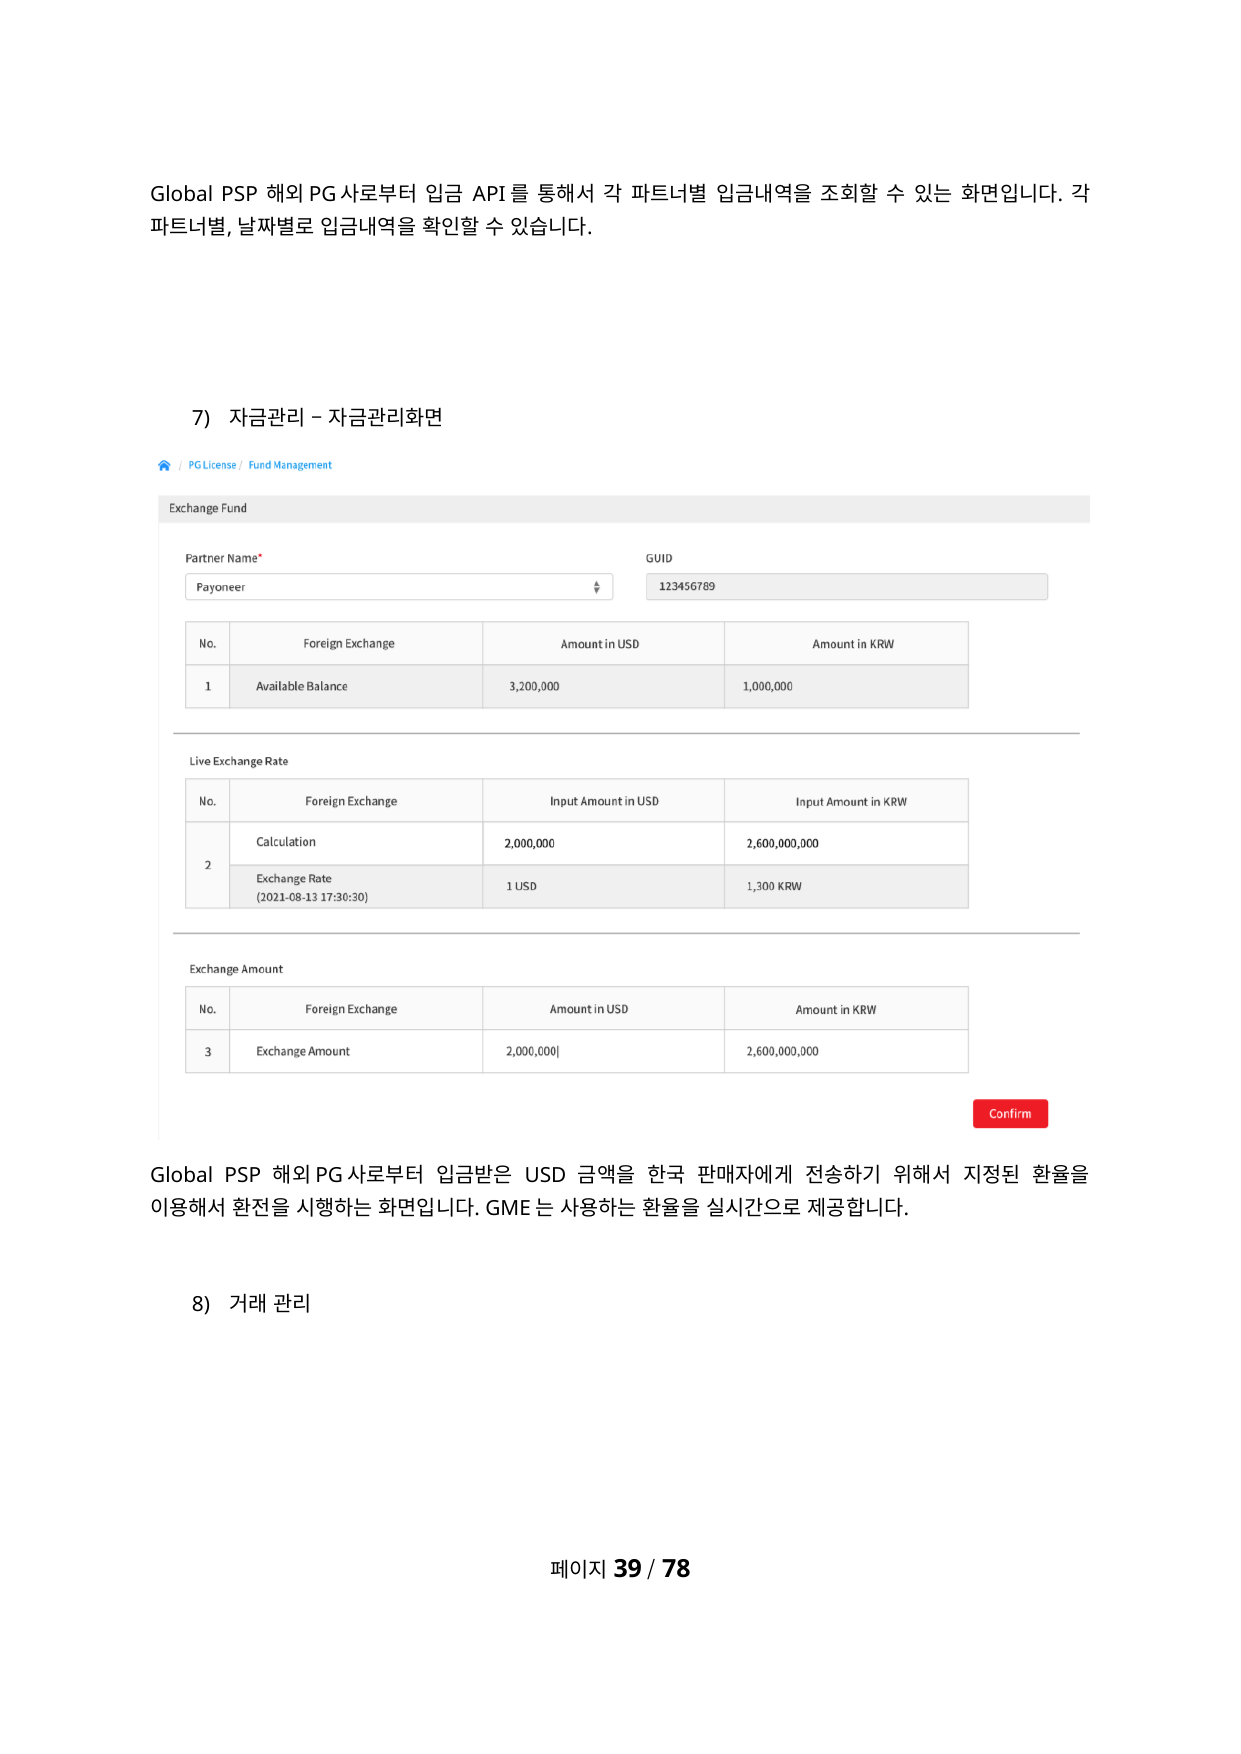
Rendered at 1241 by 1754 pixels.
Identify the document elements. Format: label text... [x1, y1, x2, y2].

picture [150, 450, 1091, 1140]
text Global PSP 해외PG사로부터 입금받은 USD 금액을 한국 판매자에게 전송하기 위해서 지정된 환율을 이용해서 환전을 시행하는 화면입니다. GME는 사용하는 환율을 실시간으로 제공합니다. [150, 1158, 1090, 1221]
list 자금관리 – 자금관리화면 [192, 401, 1090, 431]
text Global PSP 해외PG사로부터 입금 API를 통해서 각 파트너별 입금내역을 조회할 수 있는 화면입니다. 각 파트너별, 날짜별로 입금내역을 확인할 수 있습니다. [150, 177, 1090, 240]
list 거래 관리 [192, 1287, 1090, 1318]
